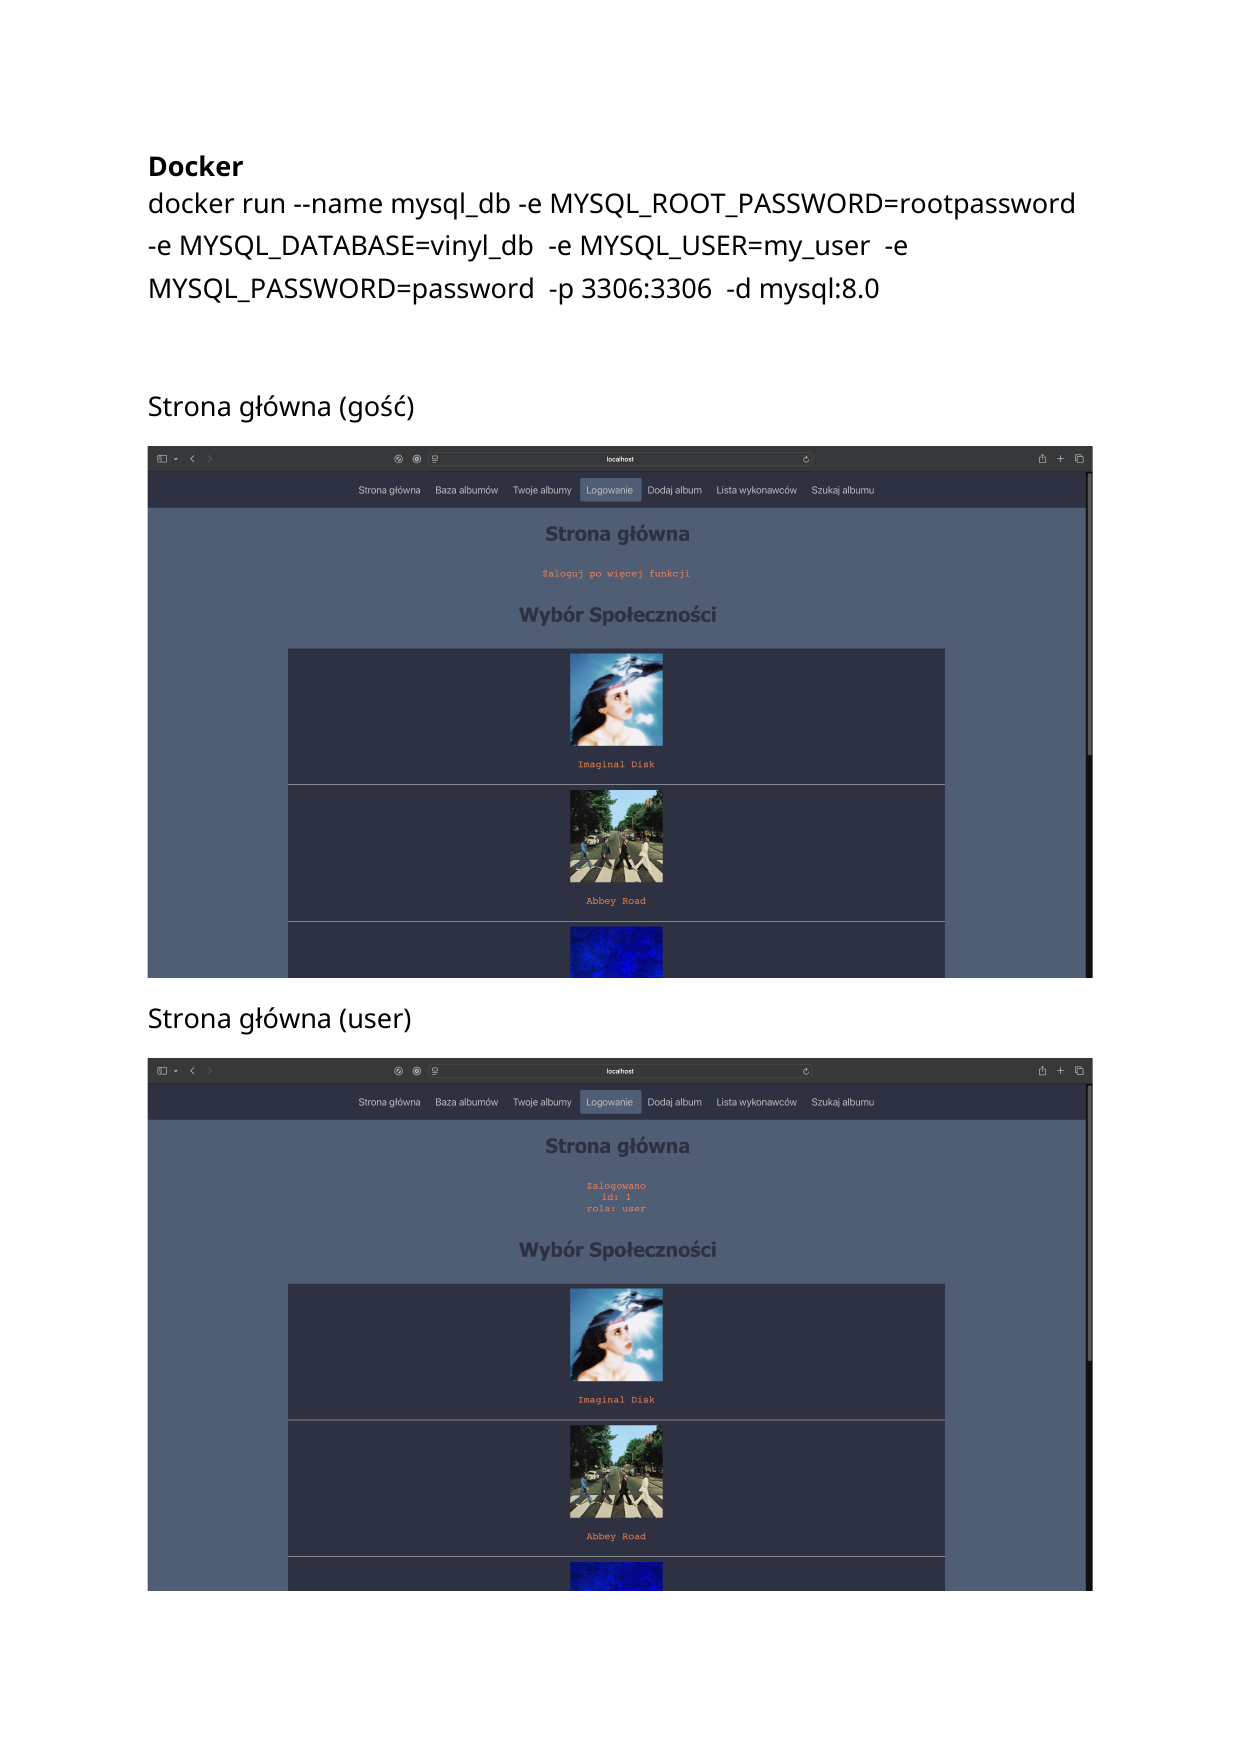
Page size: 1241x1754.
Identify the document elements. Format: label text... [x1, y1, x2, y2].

text docker run --name mysql_db -e MYSQL_ROOT_PASSWORD=rootpassword -e MYSQL_DATABASE=vinyl_db -e MYSQL_USER=my_user -e MYSQL_PASSWORD=password -p 3306:3306 -d mysql:8.0 [148, 184, 1093, 306]
text Strona główna (user) [148, 1000, 1093, 1037]
picture [147, 1058, 1093, 1591]
text Strona główna (gość) [148, 387, 1093, 424]
picture [147, 446, 1093, 978]
text Docker [148, 148, 1093, 184]
